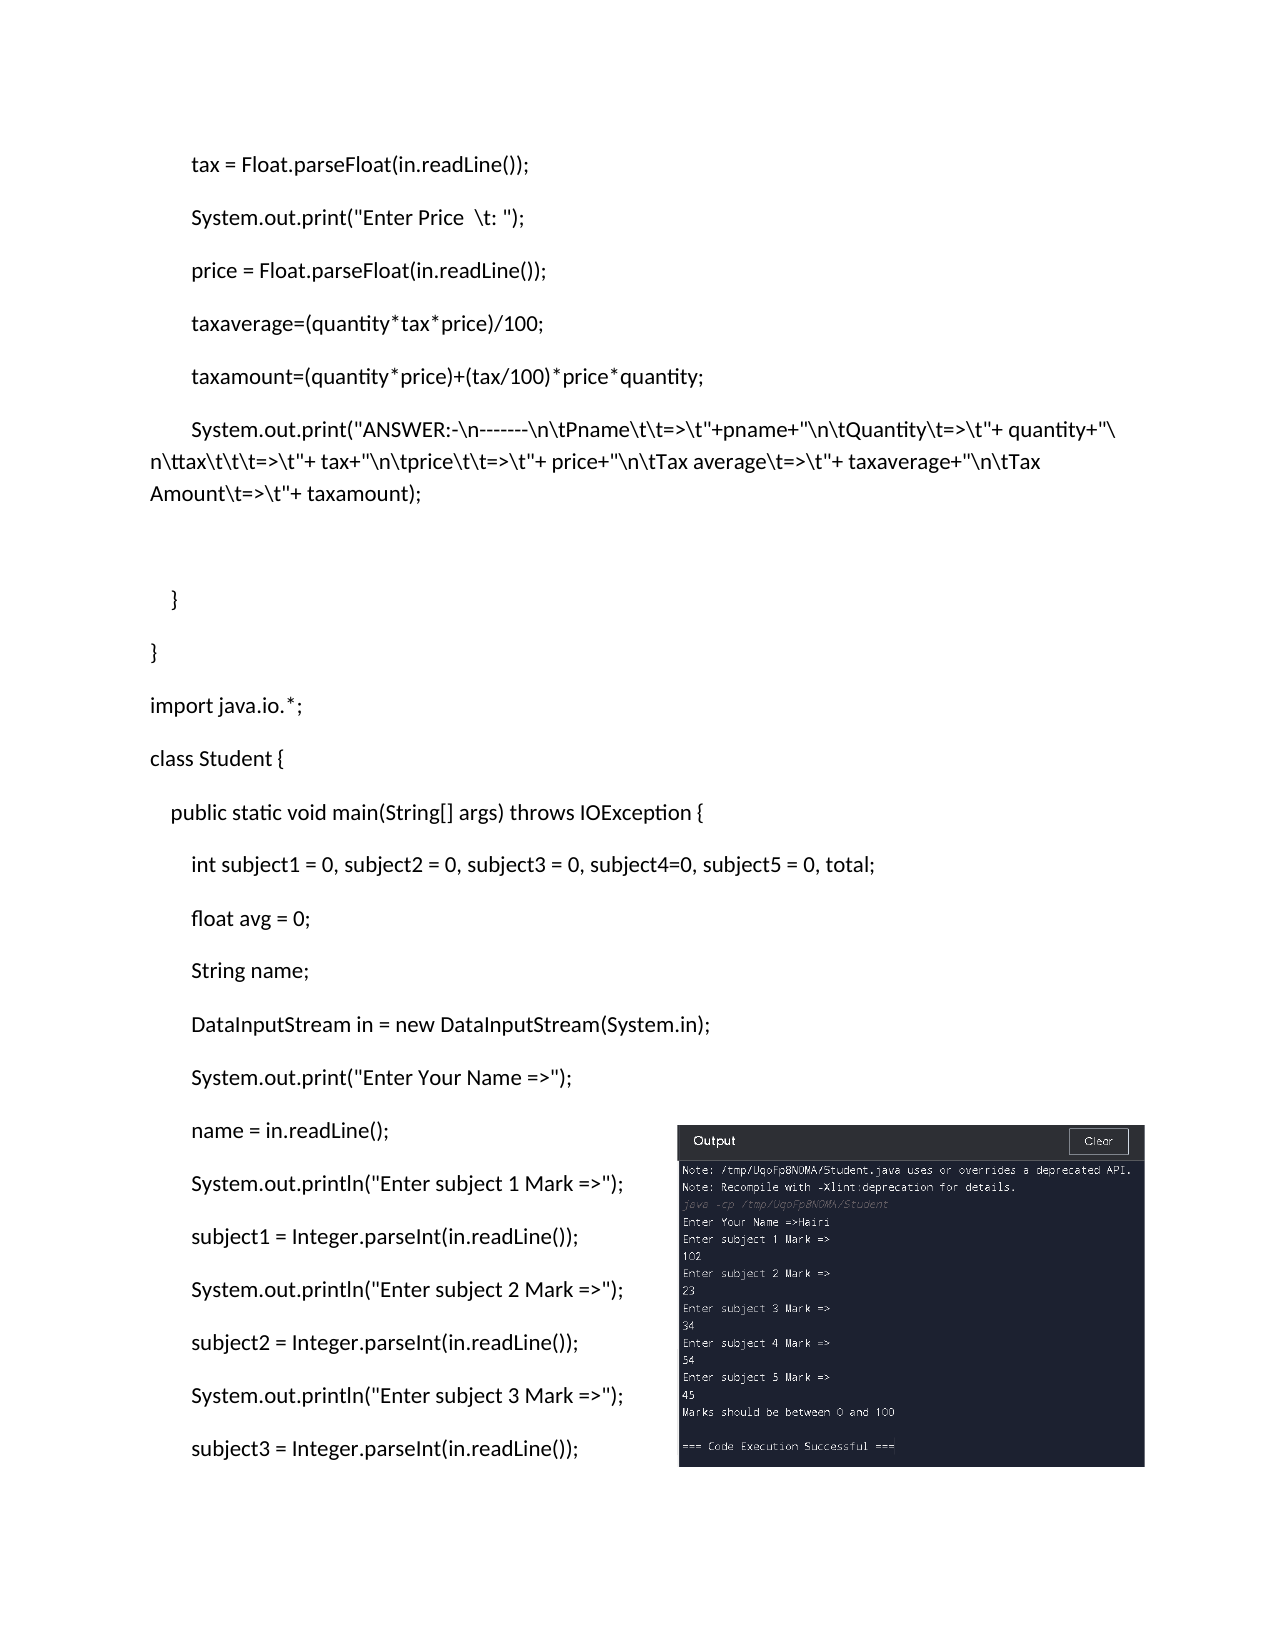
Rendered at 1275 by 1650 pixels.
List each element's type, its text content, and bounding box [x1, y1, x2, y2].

text taxaverage=(quantity*tax*price)/100; [150, 309, 1125, 337]
text import java.io.*; [150, 692, 1125, 719]
text subject3 = Integer.parseInt(in.readLine()); [150, 1434, 677, 1462]
text subject2 = Integer.parseInt(in.readLine()); [150, 1328, 677, 1356]
text } [150, 586, 1125, 613]
text taxamount=(quantity*price)+(tax/100)*price*quantity; [150, 362, 1125, 390]
picture [677, 1125, 1145, 1467]
text tax = Float.parseFloat(in.readLine()); [150, 150, 1125, 178]
text public static void main(String[] args) throws IOException { [150, 798, 1125, 826]
text subject1 = Integer.parseInt(in.readLine()); [150, 1222, 677, 1250]
text DataInputStream in = new DataInputStream(System.in); [150, 1010, 1125, 1038]
text System.out.println("Enter subject 2 Mark =>"); [150, 1275, 677, 1303]
text int subject1 = 0, subject2 = 0, subject3 = 0, subject4=0, subject5 = 0, total; [150, 851, 1125, 879]
text } [150, 638, 1125, 667]
text String name; [150, 957, 1125, 985]
text price = Float.parseFloat(in.readLine()); [150, 256, 1125, 284]
text name = in.readLine(); [150, 1116, 1125, 1144]
text class Student { [150, 744, 1125, 773]
text float avg = 0; [150, 904, 1125, 932]
text System.out.println("Enter subject 1 Mark =>"); [150, 1169, 677, 1197]
text System.out.println("Enter subject 3 Mark =>"); [150, 1381, 677, 1409]
text System.out.print("ANSWER:-\n-------\n\tPname\t\t=>\t"+pname+"\n\tQuantity\t=>\t"+ quantity+"\n\ttax\t\t\t=>\t"+ tax+"\n\tprice\t\t=>\t"+ price+"\n\tTax average\t=>\t"+ taxaverage+"\n\tTax Amount\t=>\t"+ taxamount); [150, 415, 1125, 507]
text System.out.print("Enter Price \t: "); [150, 203, 1125, 231]
text System.out.print("Enter Your Name =>"); [150, 1063, 1125, 1091]
